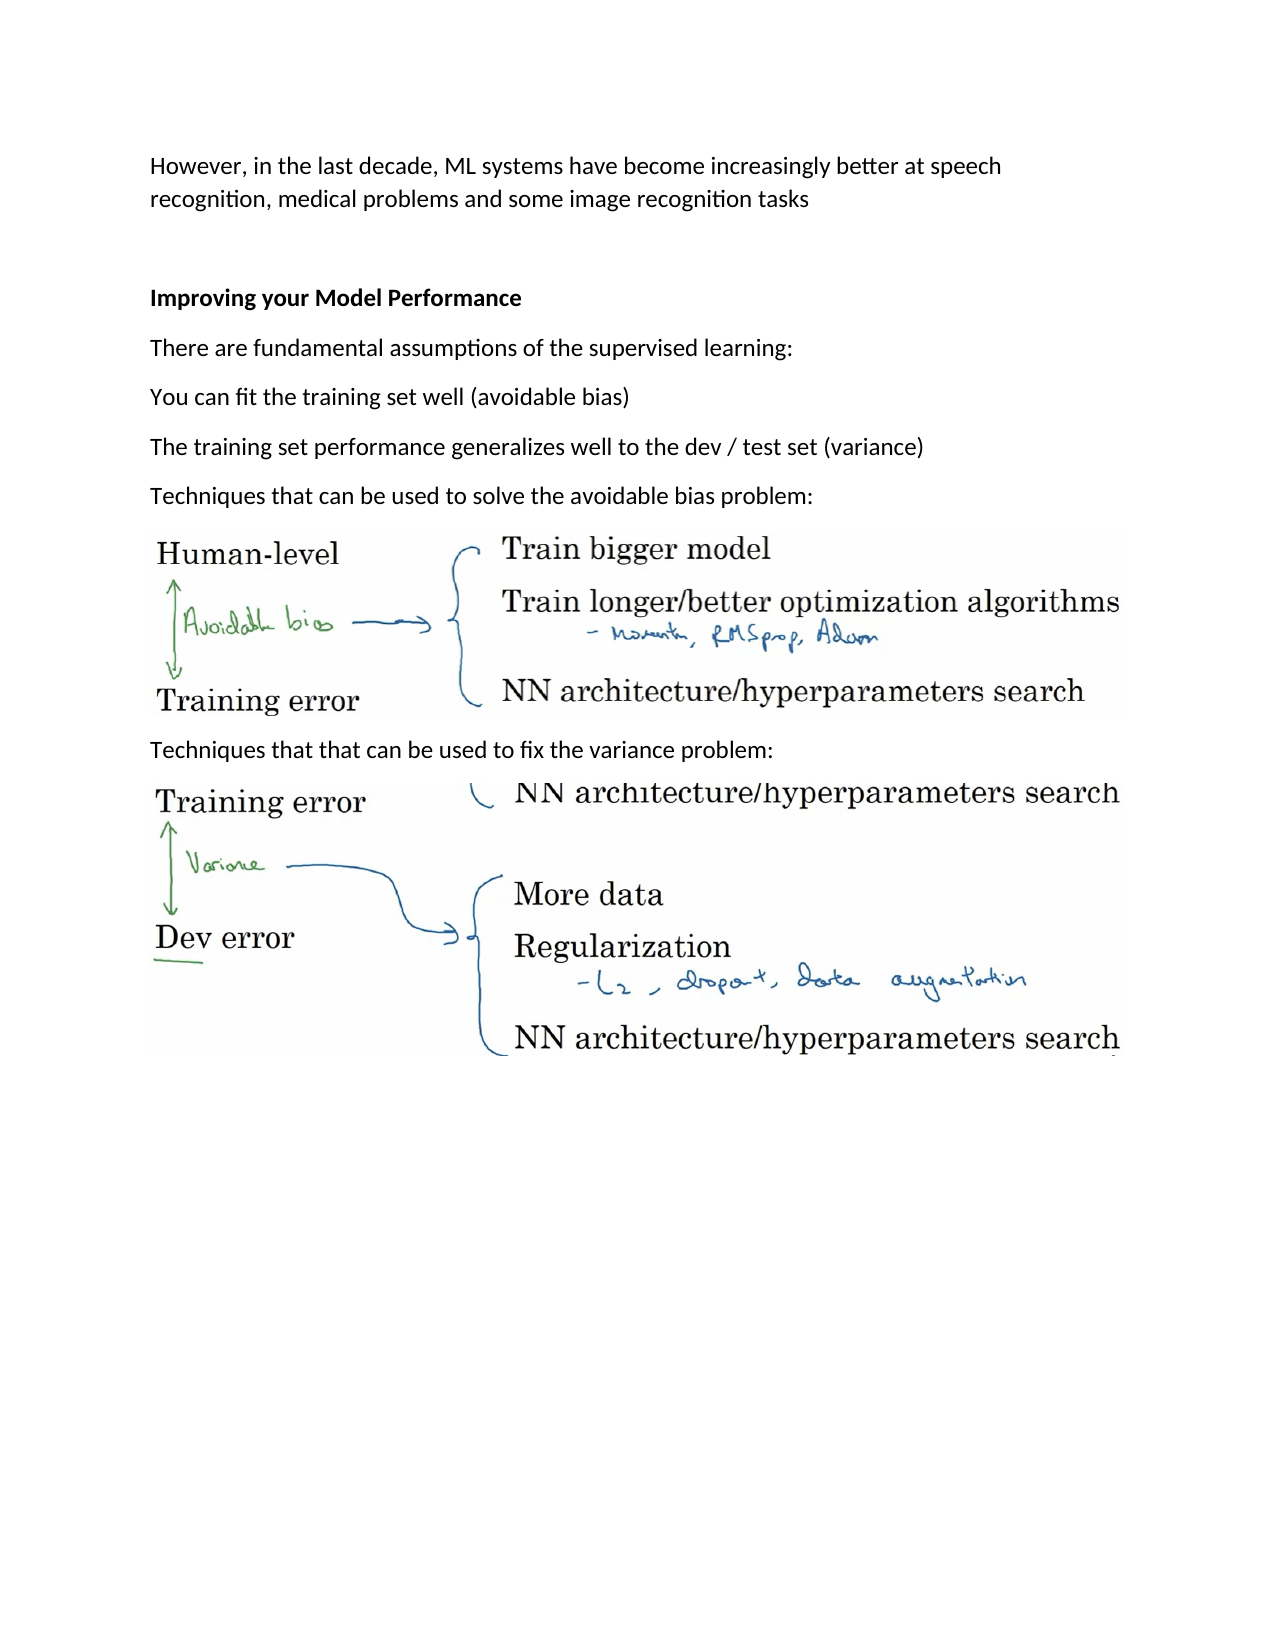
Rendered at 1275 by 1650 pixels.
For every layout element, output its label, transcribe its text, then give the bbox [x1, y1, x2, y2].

text Techniques that that can be used to fix the variance problem: [150, 734, 1125, 764]
text There are fundamental assumptions of the supervised learning: [150, 332, 1125, 362]
picture [150, 530, 1125, 716]
text However, in the last decade, ML systems have become increasingly better at speech recognition, medical problems and some image recognition tasks [150, 150, 1125, 213]
text The training set performance generalizes well to the dev / test set (variance) [150, 431, 1125, 461]
text Techniques that can be used to solve the avoidable bias problem: [150, 480, 1125, 511]
text You can fit the training set well (avoidable bias) [150, 381, 1125, 412]
text Improving your Model Performance [150, 282, 1125, 313]
picture [150, 783, 1125, 1056]
